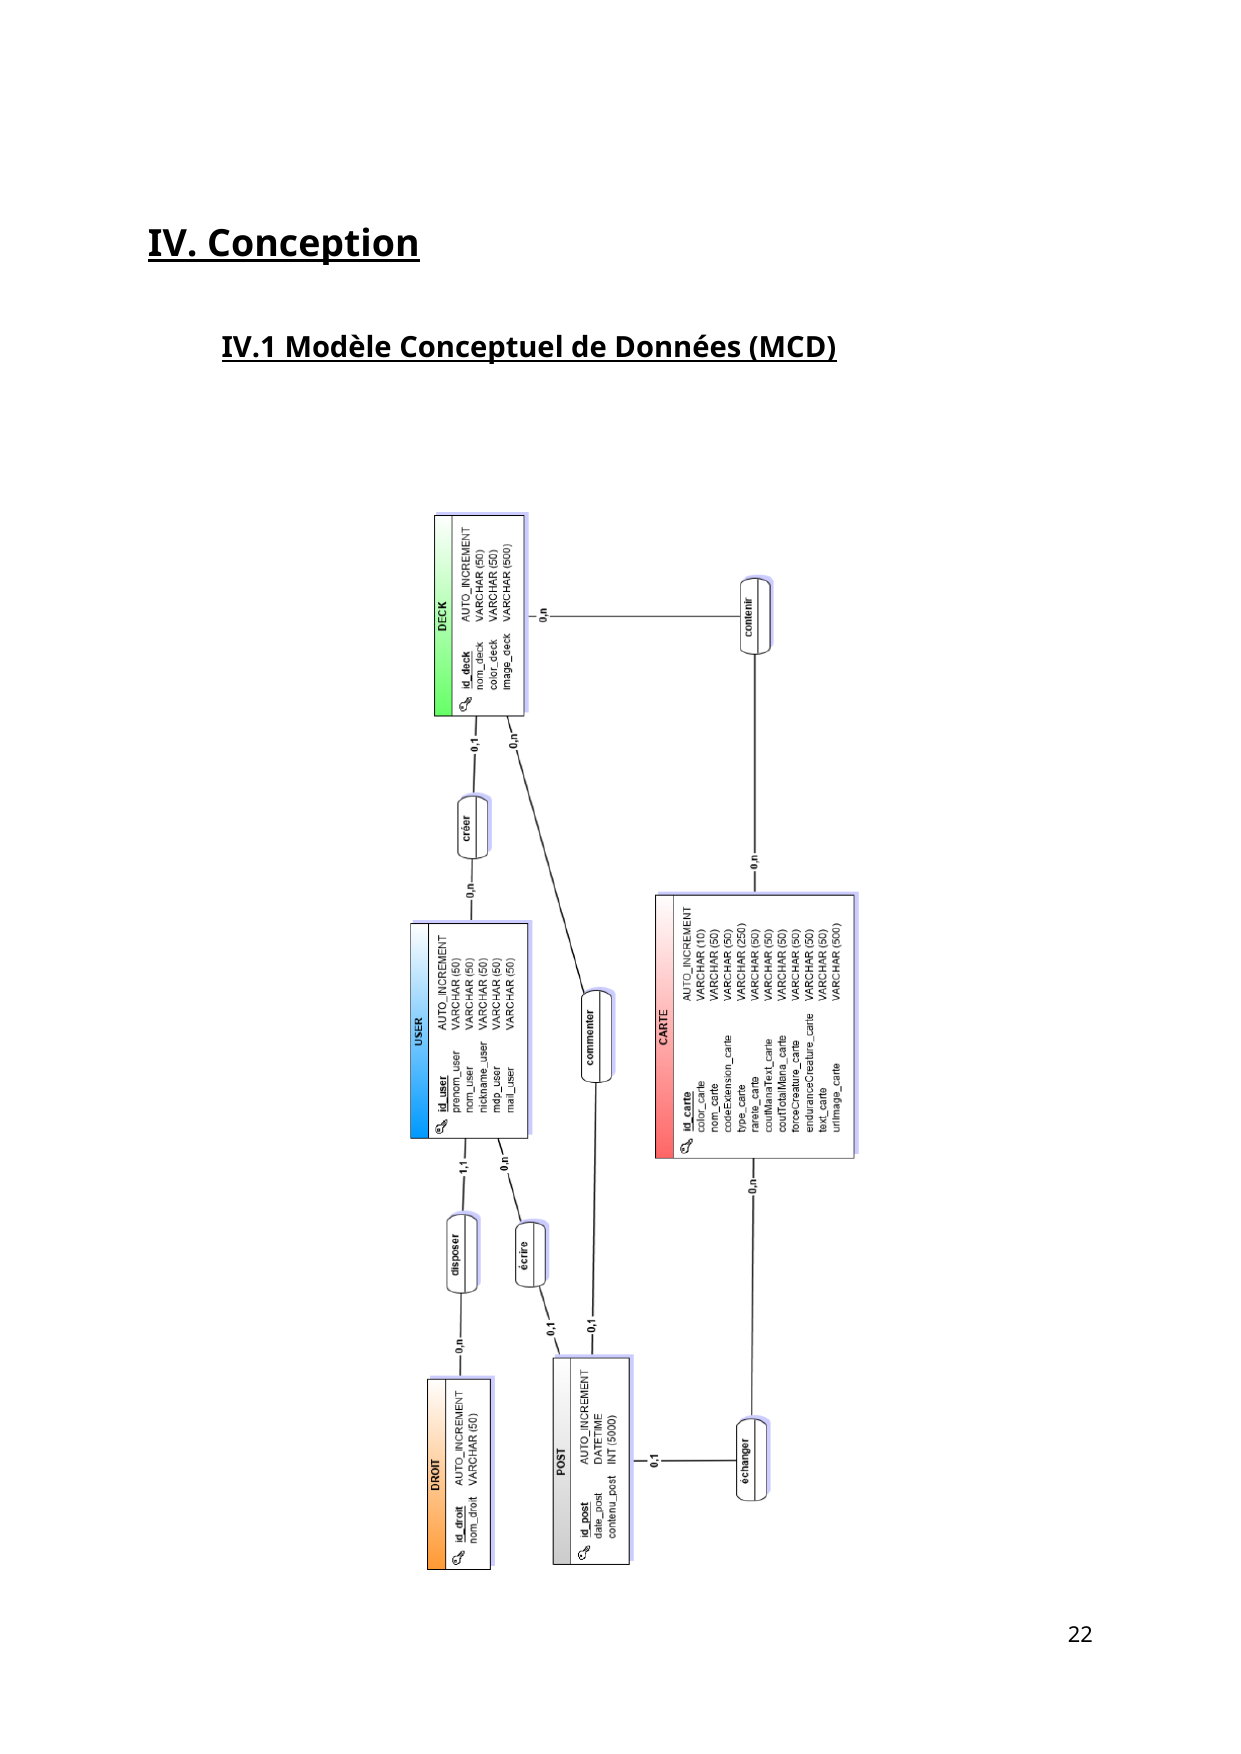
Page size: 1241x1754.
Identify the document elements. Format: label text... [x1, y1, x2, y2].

picture [313, 475, 932, 1602]
text IV. Conception [148, 216, 1093, 267]
text IV.1 Modèle Conceptuel de Données (MCD) [148, 327, 1093, 366]
